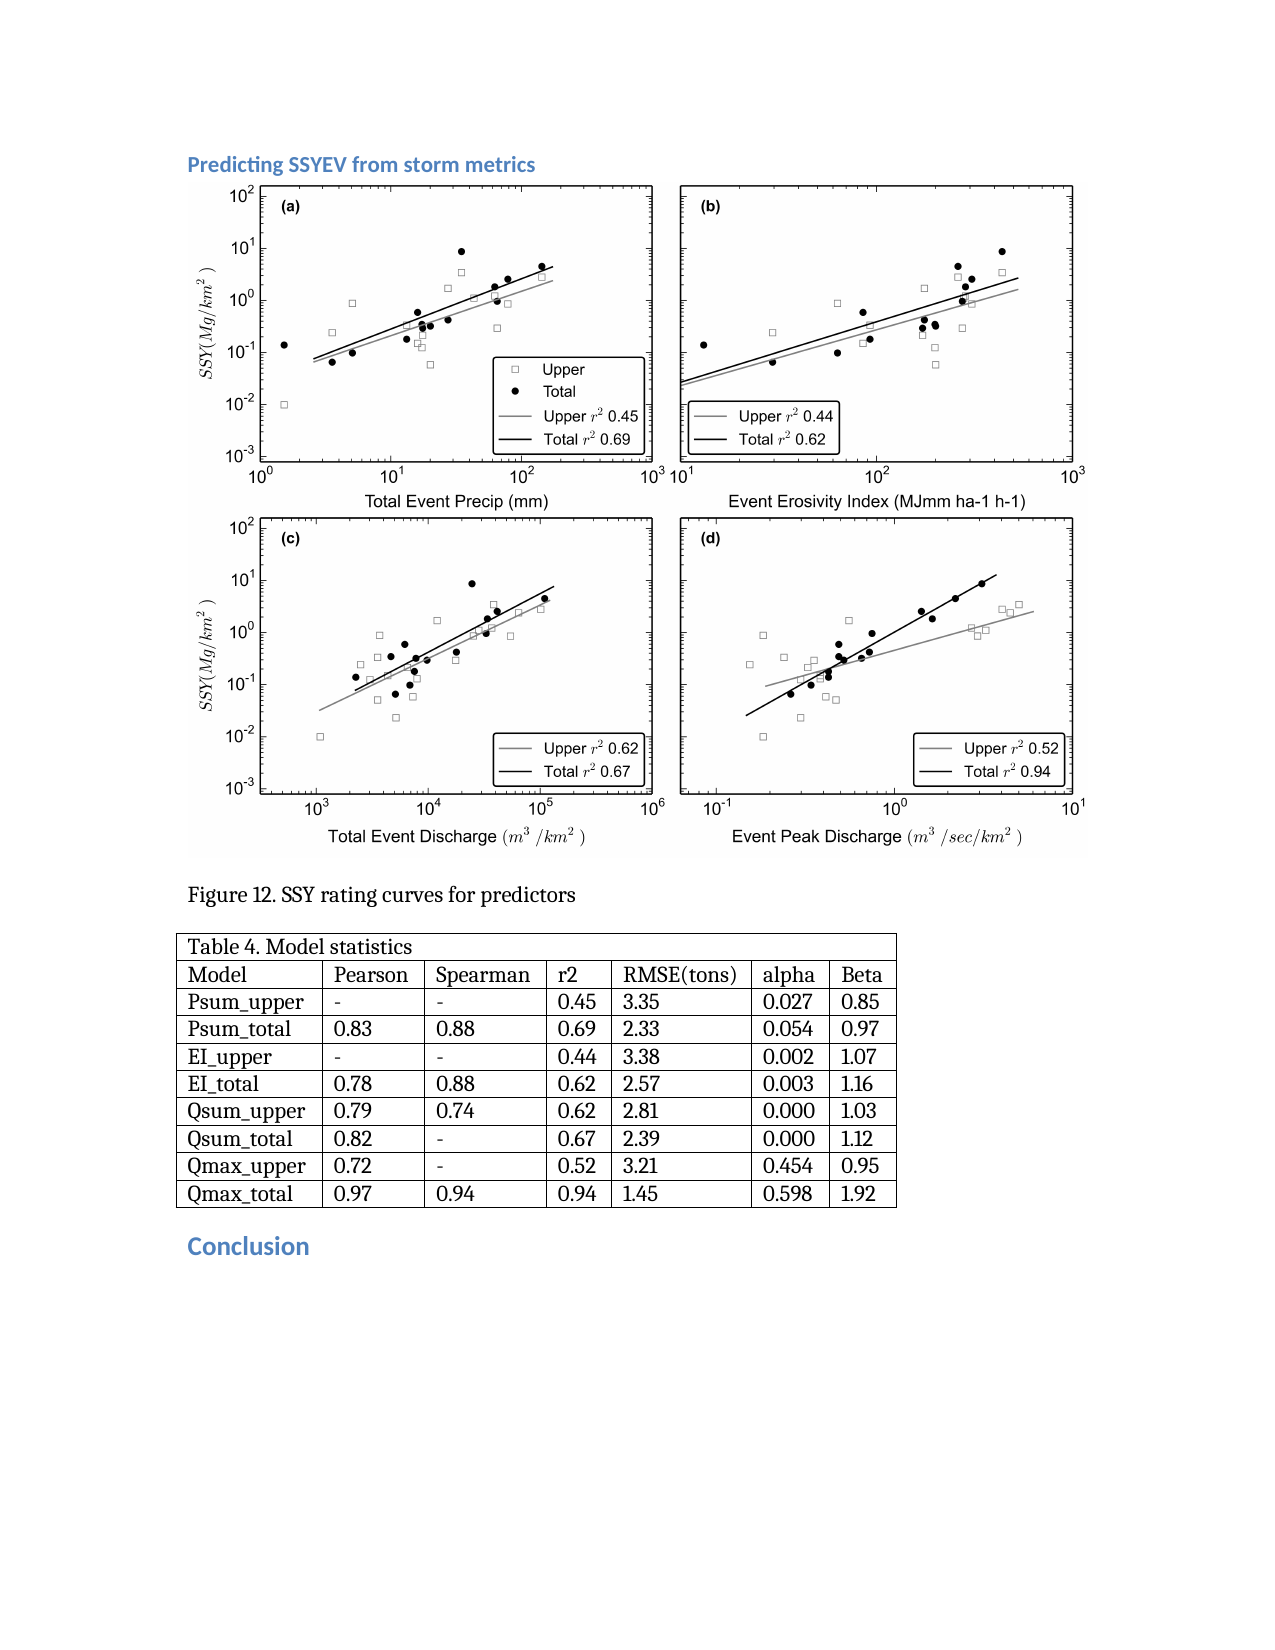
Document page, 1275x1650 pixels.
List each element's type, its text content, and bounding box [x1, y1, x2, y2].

table_cell - [425, 989, 546, 1015]
table_cell 0.454 [752, 1153, 829, 1179]
table_cell 1.07 [830, 1044, 896, 1070]
table_cell 0.45 [547, 989, 611, 1015]
table_cell Beta [830, 961, 896, 988]
table_cell r2 [547, 961, 611, 988]
table_cell 0.003 [752, 1071, 829, 1097]
table_cell 0.69 [547, 1016, 611, 1042]
table_cell - [323, 1044, 424, 1070]
table_cell 0.88 [425, 1071, 546, 1097]
table_cell 3.21 [612, 1153, 751, 1179]
table_cell Psum_upper [177, 989, 322, 1015]
table_cell Psum_total [177, 1016, 322, 1042]
table_cell - [425, 1153, 546, 1179]
table_cell 1.12 [830, 1126, 896, 1152]
table_cell 0.67 [547, 1126, 611, 1152]
table_cell 0.88 [425, 1016, 546, 1042]
table_cell 2.39 [612, 1126, 751, 1152]
table_cell Qmax_upper [177, 1153, 322, 1179]
table_header Table 4. Model statistics [177, 934, 896, 960]
table_cell Model [177, 961, 322, 988]
table_cell EI_total [177, 1071, 322, 1097]
table_cell alpha [752, 961, 829, 988]
table_cell EI_upper [177, 1044, 322, 1070]
table_cell RMSE(tons) [612, 961, 751, 988]
table_cell 0.78 [323, 1071, 424, 1097]
table_cell 2.33 [612, 1016, 751, 1042]
table_cell 0.72 [323, 1153, 424, 1179]
table_cell 1.03 [830, 1098, 896, 1125]
table_cell 0.95 [830, 1153, 896, 1179]
table_cell 0.62 [547, 1071, 611, 1097]
table_cell 1.16 [830, 1071, 896, 1097]
table_cell 0.97 [323, 1181, 424, 1207]
table_cell 0.82 [323, 1126, 424, 1152]
table_cell Qmax_total [177, 1181, 322, 1207]
table_cell - [425, 1126, 546, 1152]
table_cell 0.598 [752, 1181, 829, 1207]
table_cell 2.57 [612, 1071, 751, 1097]
table_cell 0.79 [323, 1098, 424, 1125]
table_cell - [425, 1044, 546, 1070]
table_cell 0.000 [752, 1126, 829, 1152]
table_cell 0.054 [752, 1016, 829, 1042]
table_cell 1.92 [830, 1181, 896, 1207]
table_cell 3.35 [612, 989, 751, 1015]
table_cell 0.94 [425, 1181, 546, 1207]
table_cell Qsum_upper [177, 1098, 322, 1125]
table_cell 0.97 [830, 1016, 896, 1042]
table_cell 0.94 [547, 1181, 611, 1207]
table_cell 0.000 [752, 1098, 829, 1125]
subtitle Predicting SSYEV from storm metrics [187, 150, 1087, 178]
table_cell 0.44 [547, 1044, 611, 1070]
table_cell 0.62 [547, 1098, 611, 1125]
table_cell 0.83 [323, 1016, 424, 1042]
table_cell 1.45 [612, 1181, 751, 1207]
table_cell 3.38 [612, 1044, 751, 1070]
table_cell Qsum_total [177, 1126, 322, 1152]
table_cell Spearman [425, 961, 546, 988]
table_cell 0.002 [752, 1044, 829, 1070]
table_cell - [323, 989, 424, 1015]
subtitle Conclusion [187, 1229, 1087, 1262]
text Figure 12. SSY rating curves for predictors [187, 882, 1087, 908]
table_cell 0.74 [425, 1098, 546, 1125]
picture [187, 182, 1088, 858]
table_cell 0.027 [752, 989, 829, 1015]
table_cell 0.52 [547, 1153, 611, 1179]
table_cell Pearson [323, 961, 424, 988]
table_cell 2.81 [612, 1098, 751, 1125]
table_cell 0.85 [830, 989, 896, 1015]
